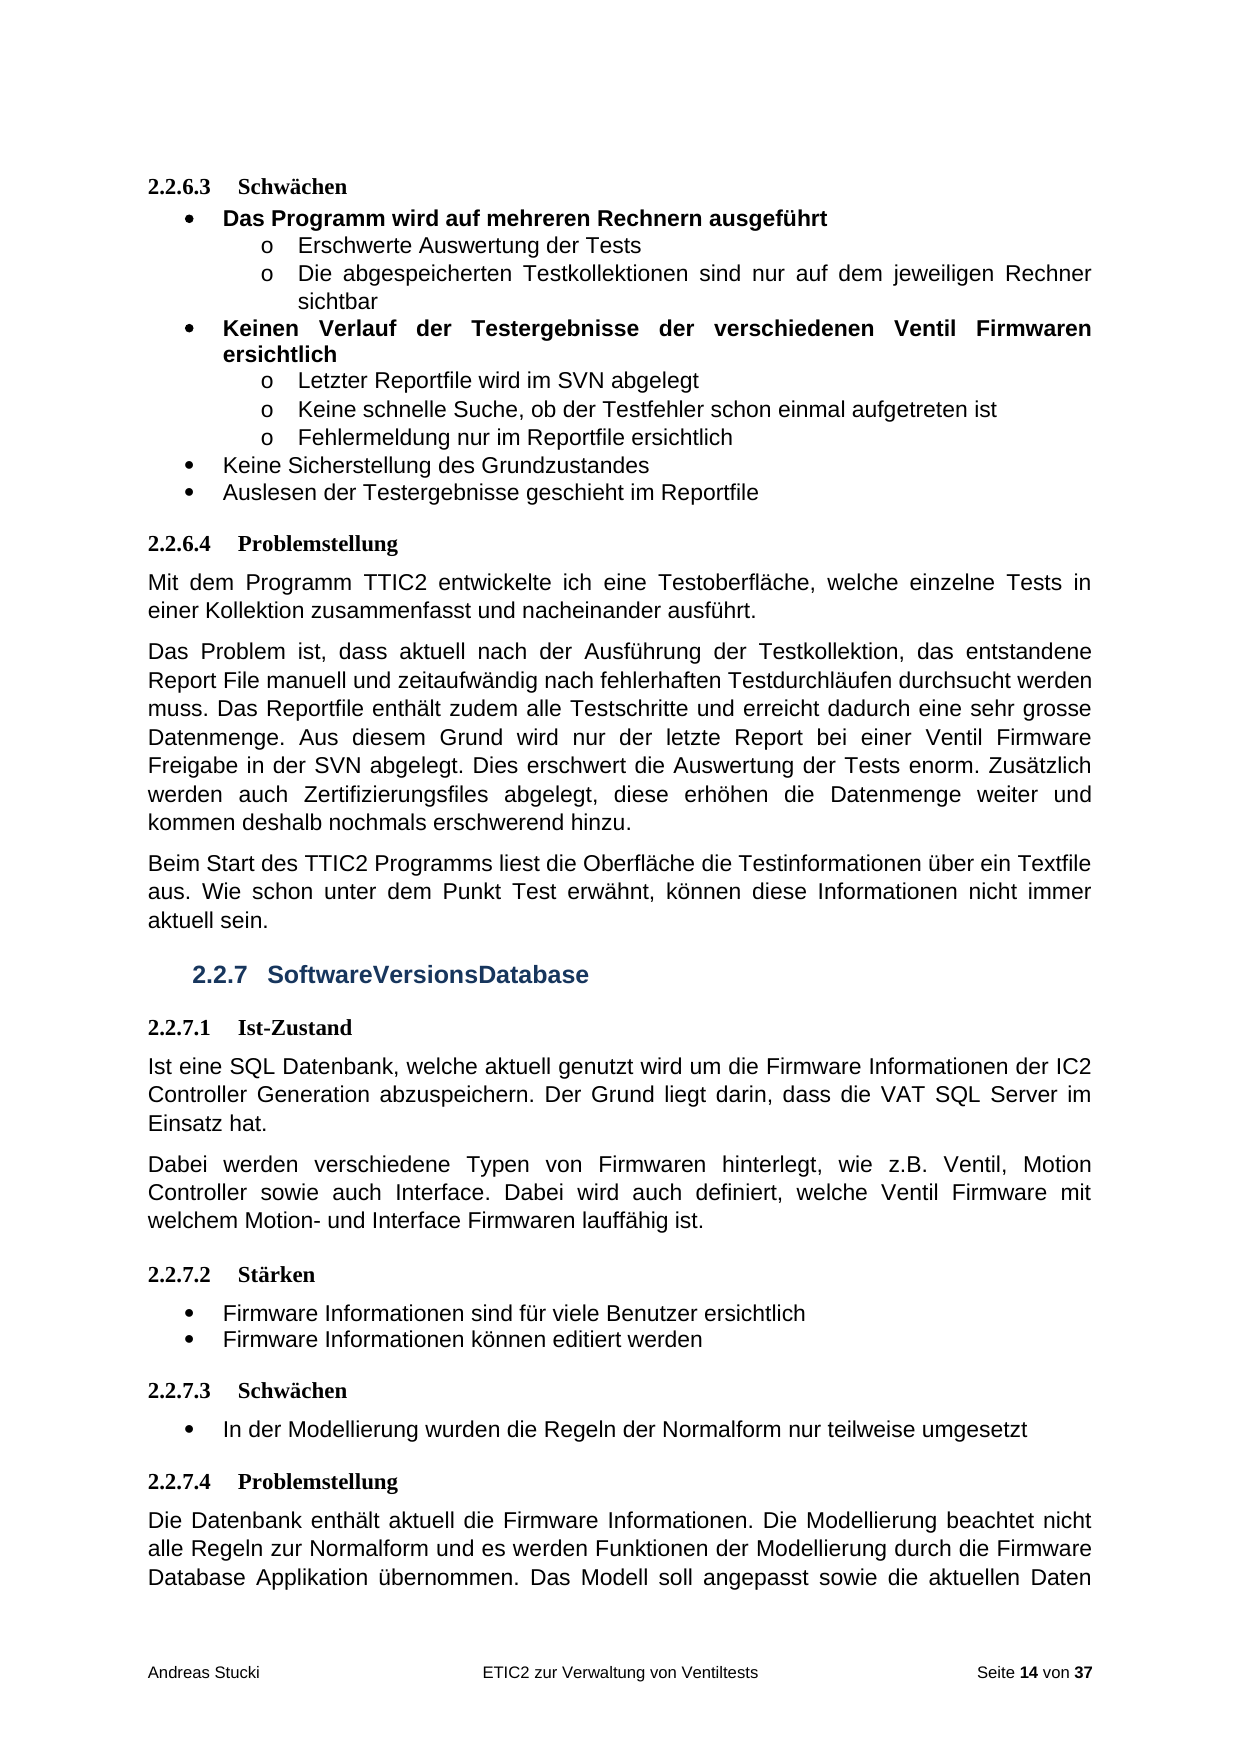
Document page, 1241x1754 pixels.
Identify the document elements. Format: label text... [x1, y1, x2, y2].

list Firmware Informationen können editiert werden [185, 1326, 1092, 1352]
list Die abgespeicherten Testkollektionen sind nur auf dem jeweiligen Rechner sichtbar [260, 260, 1092, 315]
list Keine schnelle Suche, ob der Testfehler schon einmal aufgetreten ist [260, 396, 1092, 424]
list Keine Sicherstellung des Grundzustandes [185, 452, 1092, 479]
text Ist eine SQL Datenbank, welche aktuell genutzt wird um die Firmware Informationen der IC2 Controller Generation abzuspeichern. Der Grund liegt darin, dass die VAT SQL Server im Einsatz hat. [148, 1053, 1092, 1136]
list Das Programm wird auf mehreren Rechnern ausgeführt [185, 205, 1092, 232]
list Fehlermeldung nur im Reportfile ersichtlich [260, 424, 1092, 452]
list Auslesen der Testergebnisse geschieht im Reportfile [185, 479, 1092, 505]
subtitle Ist-Zustand [148, 1014, 1092, 1040]
subtitle Schwächen [148, 1377, 1092, 1404]
list In der Modellierung wurden die Regeln der Normalform nur teilweise umgesetzt [185, 1416, 1092, 1443]
subtitle Schwächen [148, 173, 1092, 199]
text Dabei werden verschiedene Typen von Firmwaren hinterlegt, wie z.B. Ventil, Motion Controller sowie auch Interface. Dabei wird auch definiert, welche Ventil Firmware mit welchem Motion- und Interface Firmwaren lauffähig ist. [148, 1151, 1092, 1234]
subtitle Problemstellung [148, 1468, 1092, 1494]
subtitle Problemstellung [148, 530, 1092, 556]
text Beim Start des TTIC2 Programms liest die Oberfläche die Testinformationen über ein Textfile aus. Wie schon unter dem Punkt Test erwähnt, können diese Informationen nicht immer aktuell sein. [148, 850, 1092, 933]
list Firmware Informationen sind für viele Benutzer ersichtlich [185, 1300, 1092, 1326]
list Erschwerte Auswertung der Tests [260, 232, 1092, 260]
subtitle Stärken [148, 1261, 1092, 1287]
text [148, 1507, 1092, 1590]
text Mit dem Programm TTIC2 entwickelte ich eine Testoberfläche, welche einzelne Tests in einer Kollektion zusammenfasst und nacheinander ausführt. [148, 569, 1092, 624]
text Das Problem ist, dass aktuell nach der Ausführung der Testkollektion, das entstandene Report File manuell und zeitaufwändig nach fehlerhaften Testdurchläufen durchsucht werden muss. Das Reportfile enthält zudem alle Testschritte und erreicht dadurch eine sehr grosse Datenmenge. Aus diesem Grund wird nur der letzte Report bei einer Ventil Firmware Freigabe in der SVN abgelegt. Dies erschwert die Auswertung der Tests enorm. Zusätzlich werden auch Zertifizierungsfiles abgelegt, diese erhöhen die Datenmenge weiter und kommen deshalb nochmals erschwerend hinzu. [148, 638, 1092, 835]
list Keinen Verlauf der Testergebnisse der verschiedenen Ventil Firmwaren ersichtlich [185, 315, 1092, 367]
subtitle SoftwareVersionsDatabase [192, 960, 1092, 989]
list Letzter Reportfile wird im SVN abgelegt [260, 367, 1092, 396]
